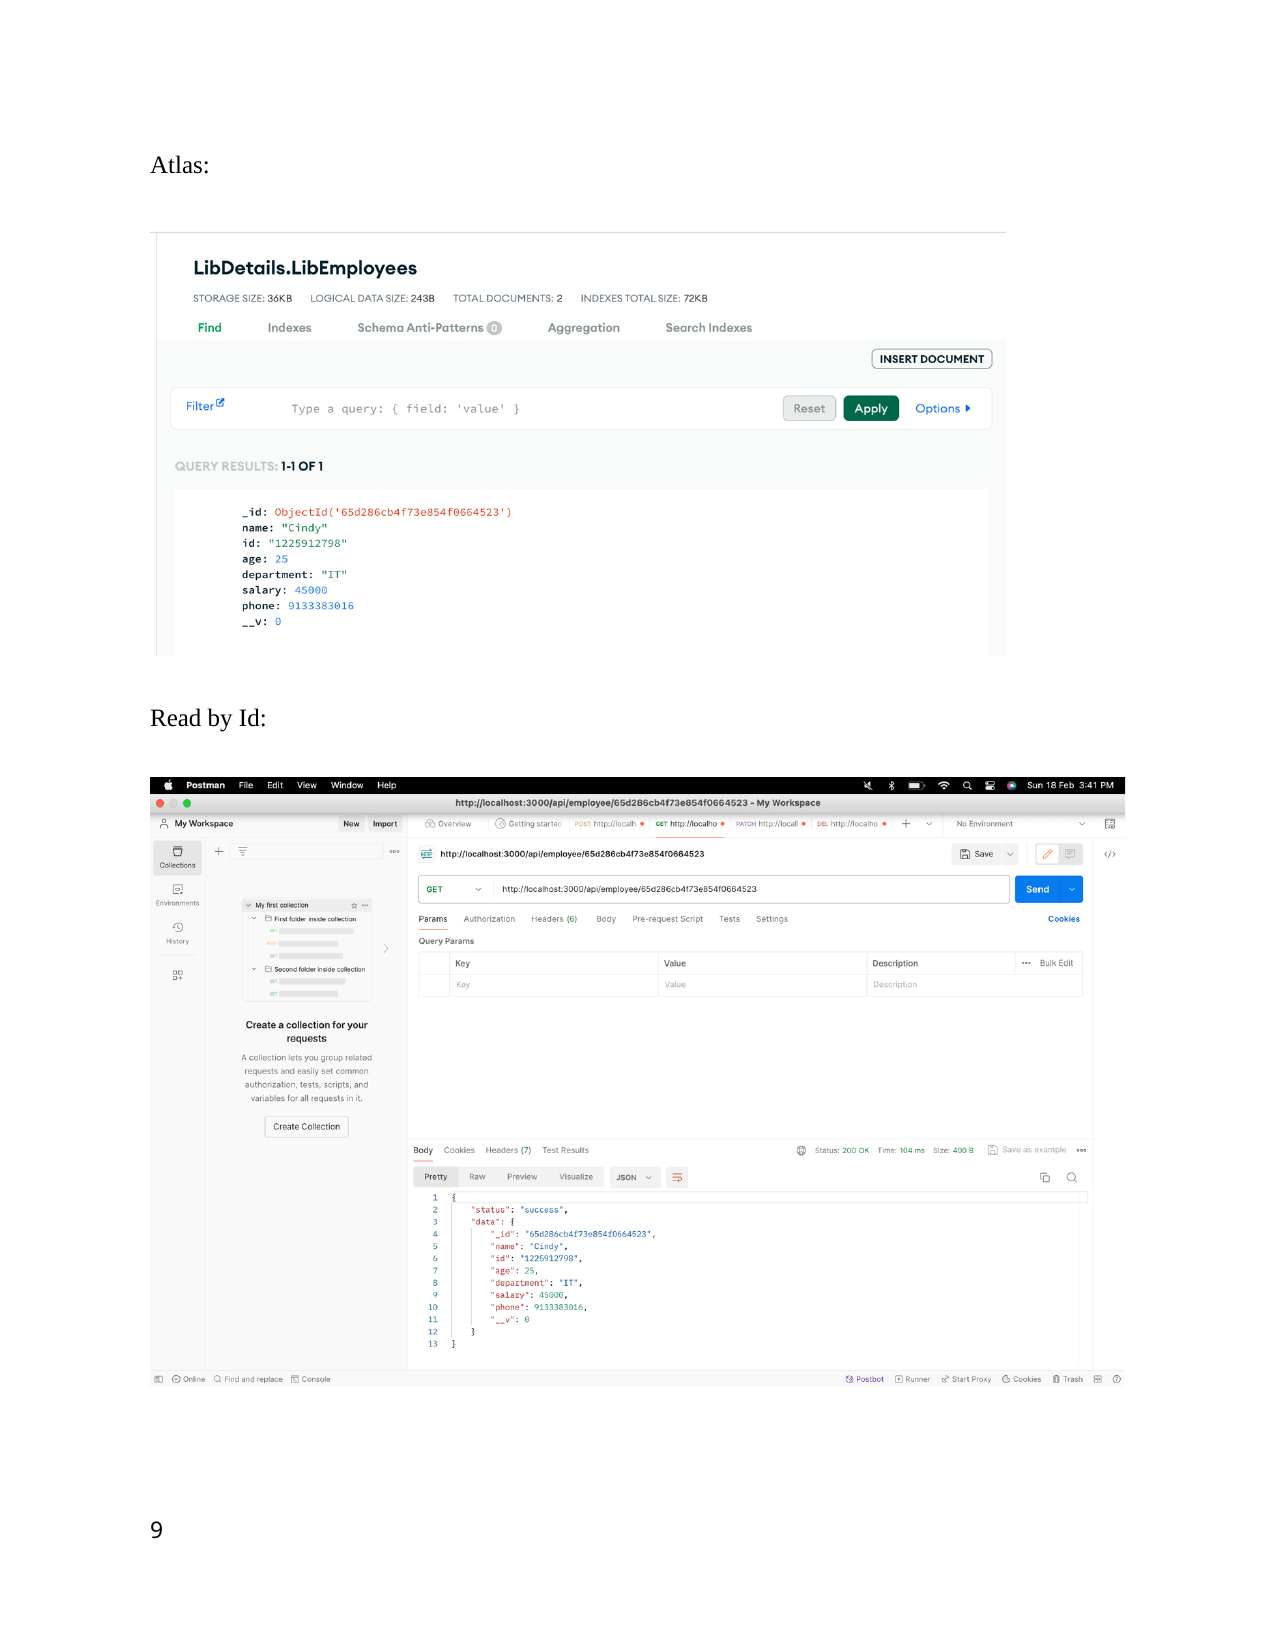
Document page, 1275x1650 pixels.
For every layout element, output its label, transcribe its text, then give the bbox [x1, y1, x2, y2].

picture [150, 224, 1016, 656]
text Read by Id: [150, 703, 1125, 732]
text Atlas: [150, 150, 1125, 179]
picture [150, 777, 1125, 1387]
